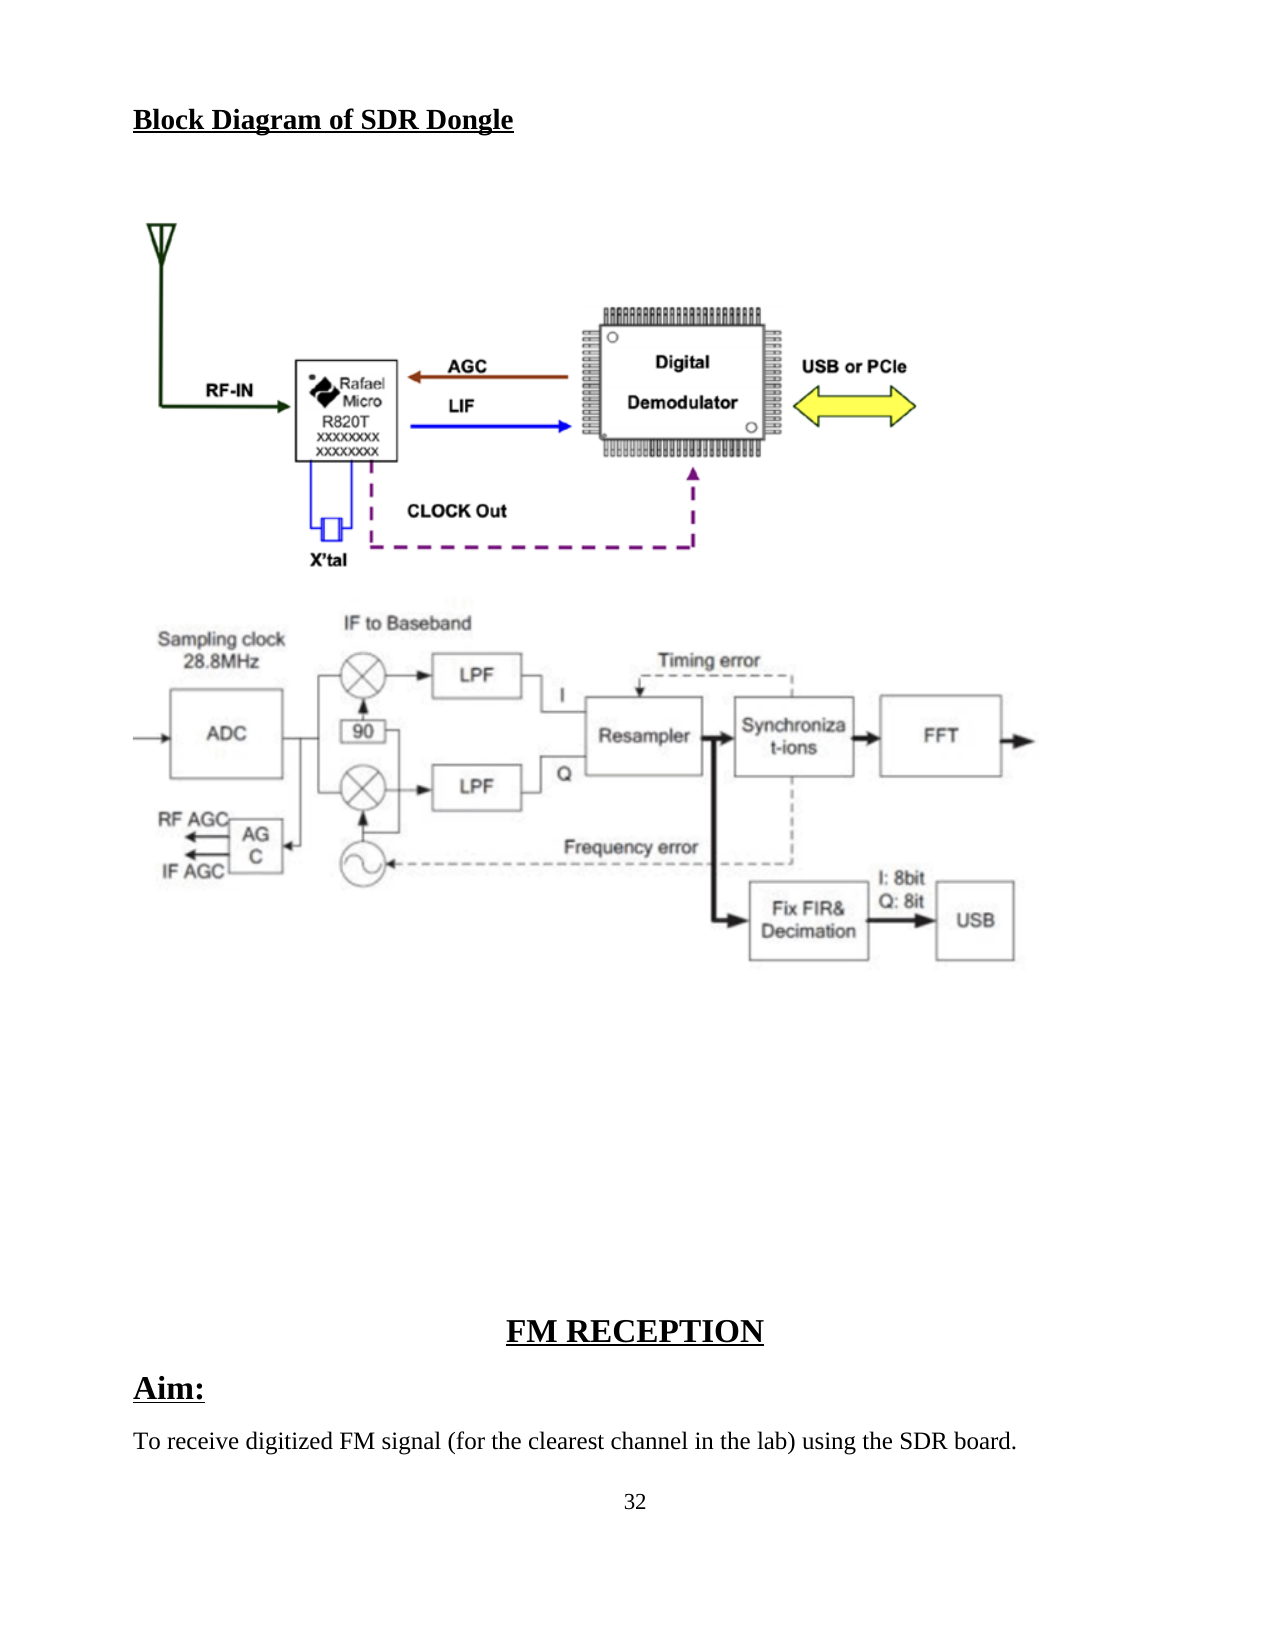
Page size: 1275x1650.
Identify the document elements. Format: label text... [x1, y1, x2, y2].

text Aim: [133, 1368, 1137, 1407]
picture [132, 592, 1073, 981]
picture [132, 202, 930, 578]
text To receive digitized FM signal (for the clearest channel in the lab) using the SDR board. [133, 1426, 1137, 1454]
text FM RECEPTION [133, 1311, 1137, 1349]
text Block Diagram of SDR Dongle [133, 102, 1137, 136]
